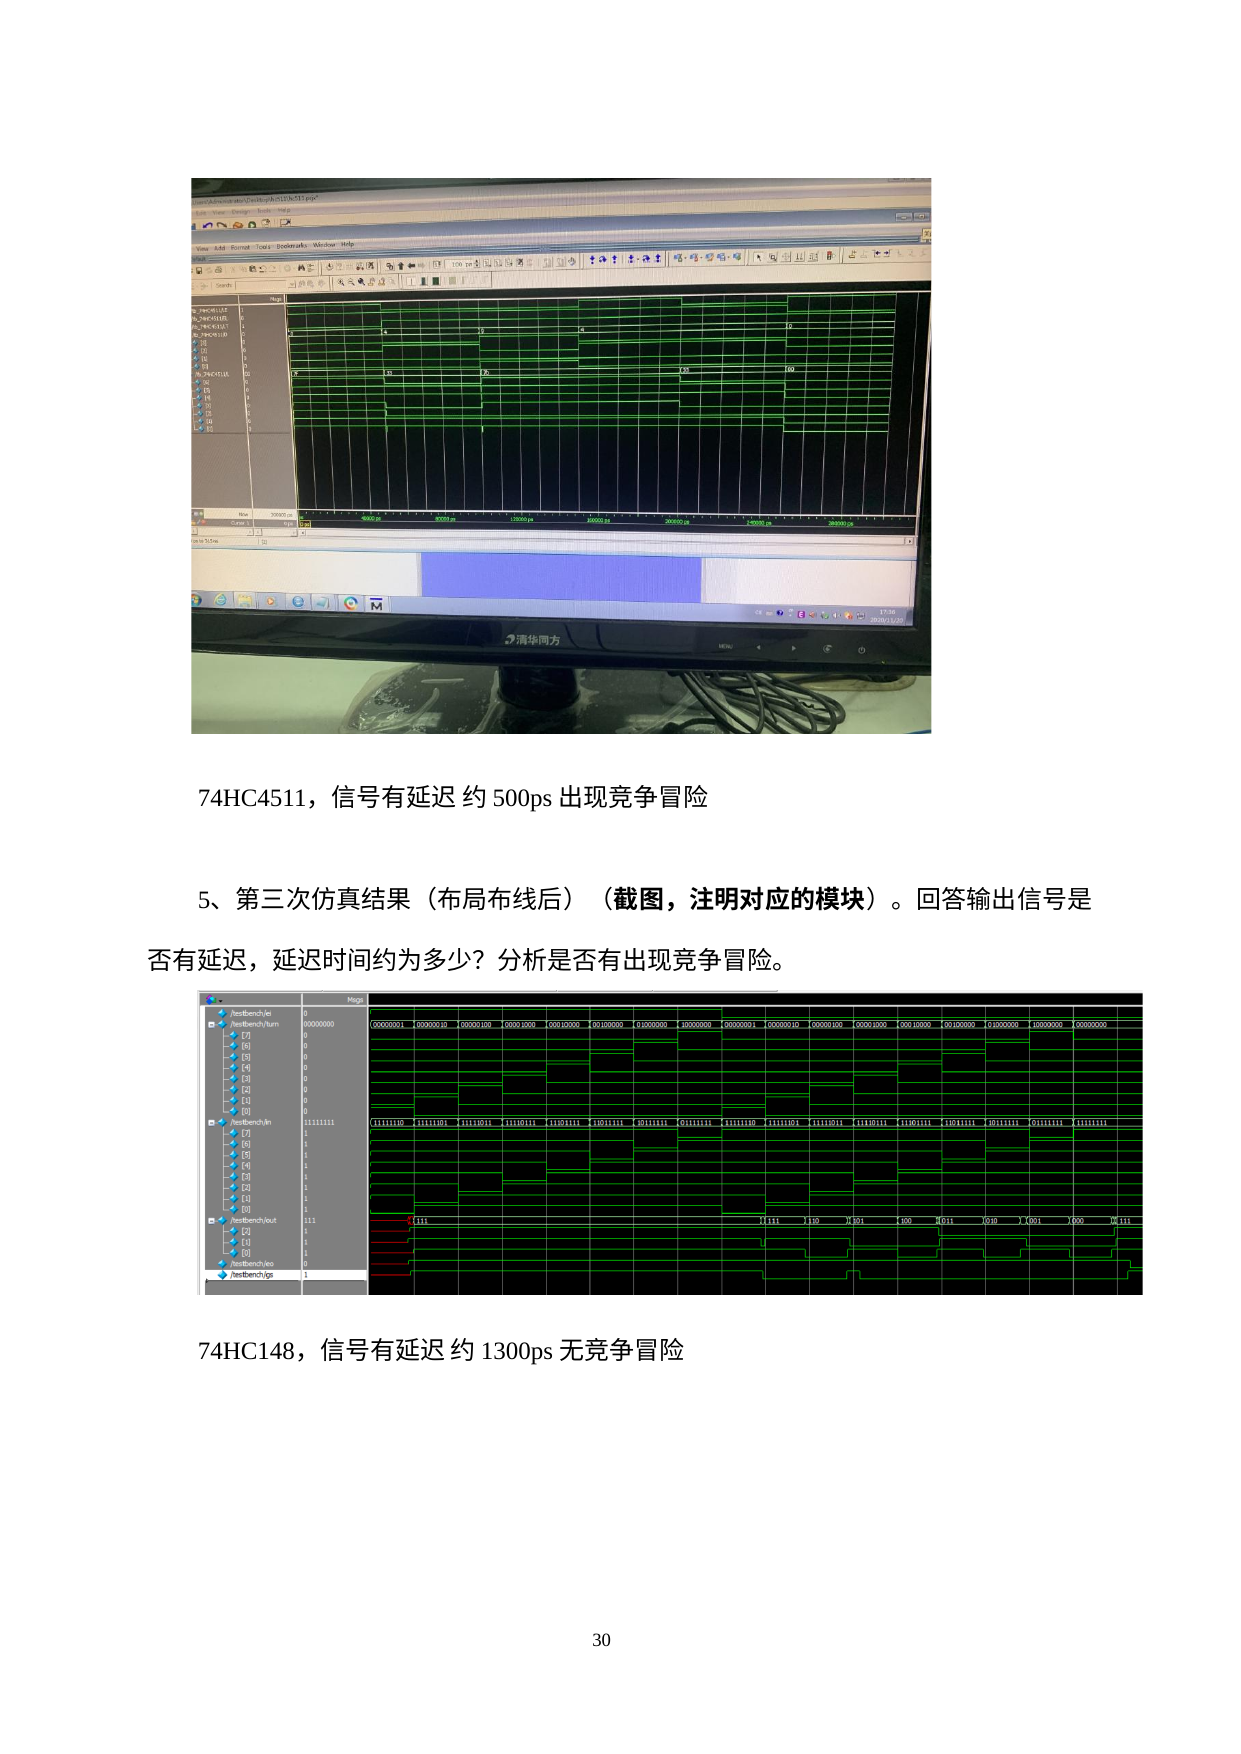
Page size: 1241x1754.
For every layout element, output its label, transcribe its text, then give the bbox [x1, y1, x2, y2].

text 5、第三次仿真结果（布局布线后）（截图，注明对应的模块）。回答输出信号是否有延迟，延迟时间约为多少？分析是否有出现竞争冒险。 [148, 861, 1092, 991]
text 74HC4511，信号有延迟 约500ps 出现竞争冒险 [148, 763, 1092, 828]
picture [191, 178, 932, 734]
text 74HC148，信号有延迟 约1300ps 无竞争冒险 [148, 1316, 1092, 1381]
picture [197, 990, 1143, 1295]
